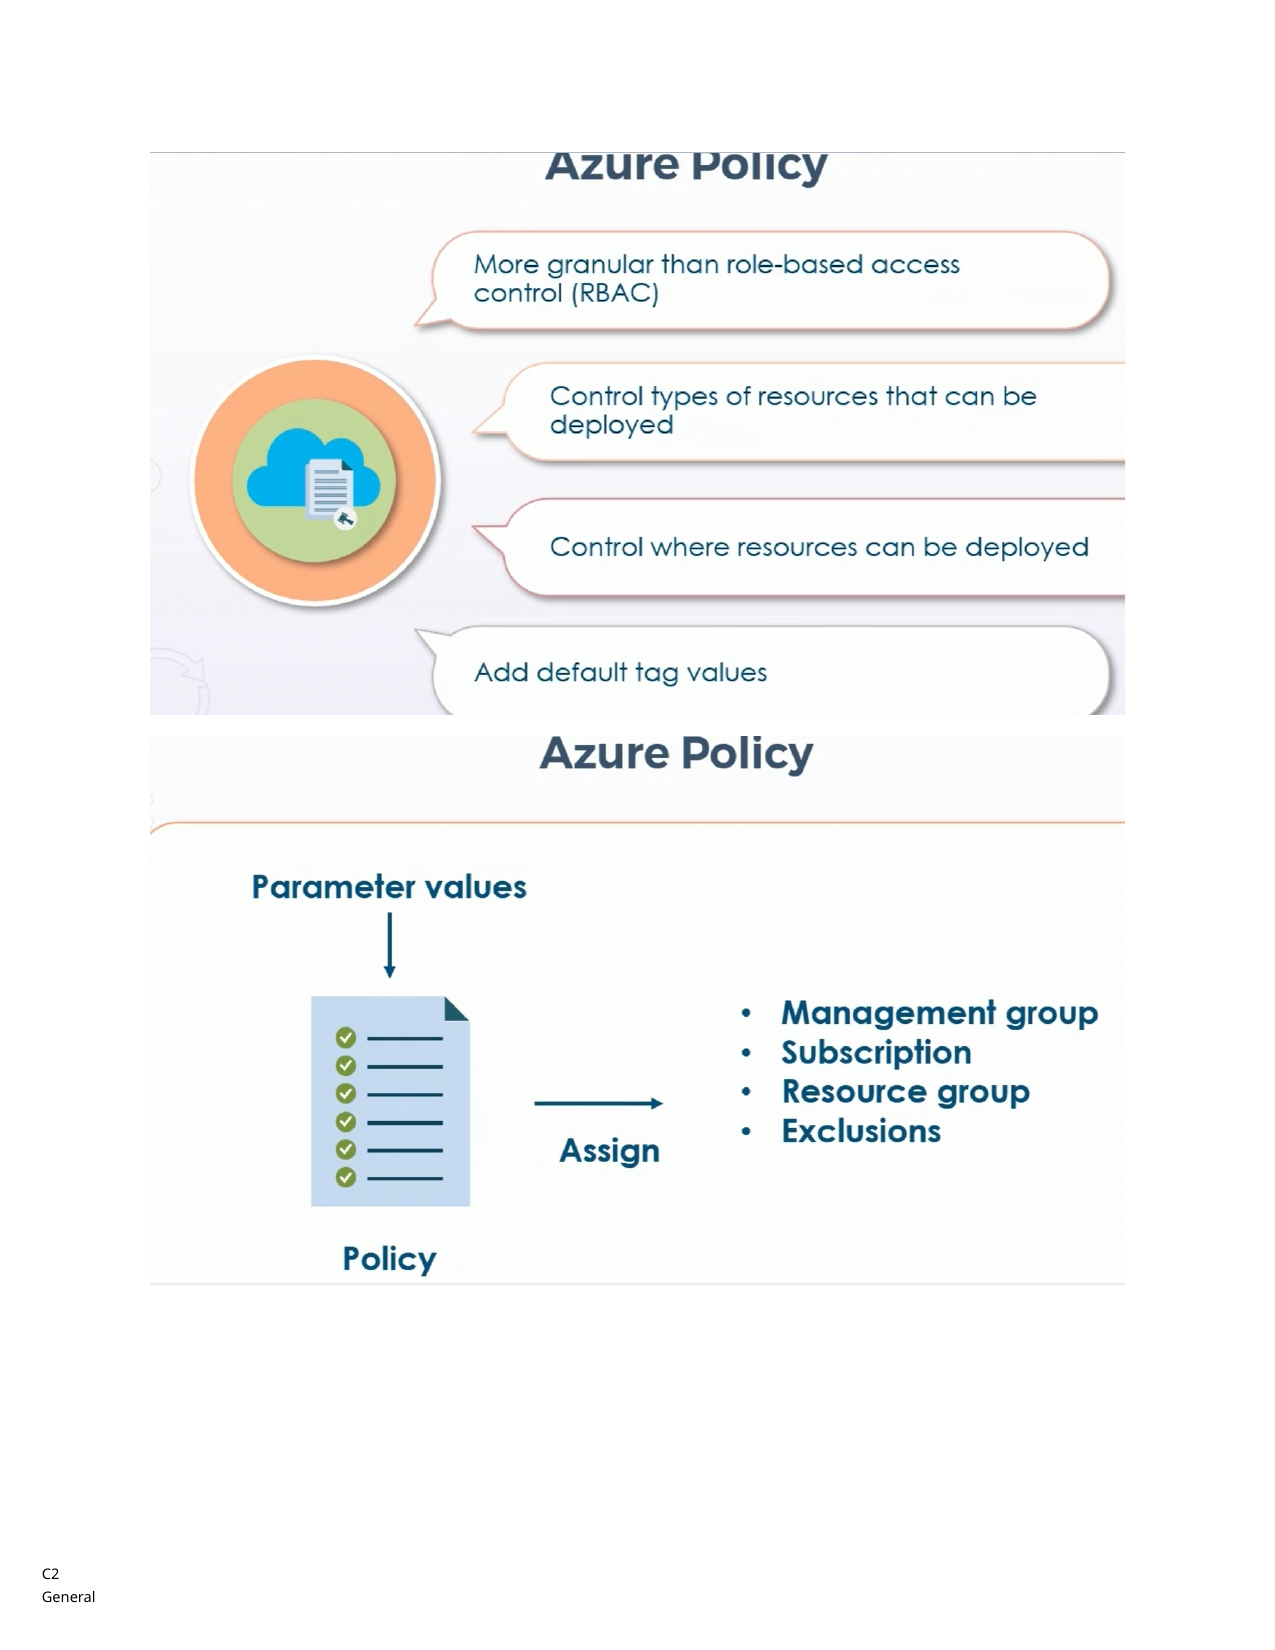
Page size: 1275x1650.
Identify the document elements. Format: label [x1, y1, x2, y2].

picture [150, 150, 1125, 715]
picture [150, 736, 1125, 1286]
